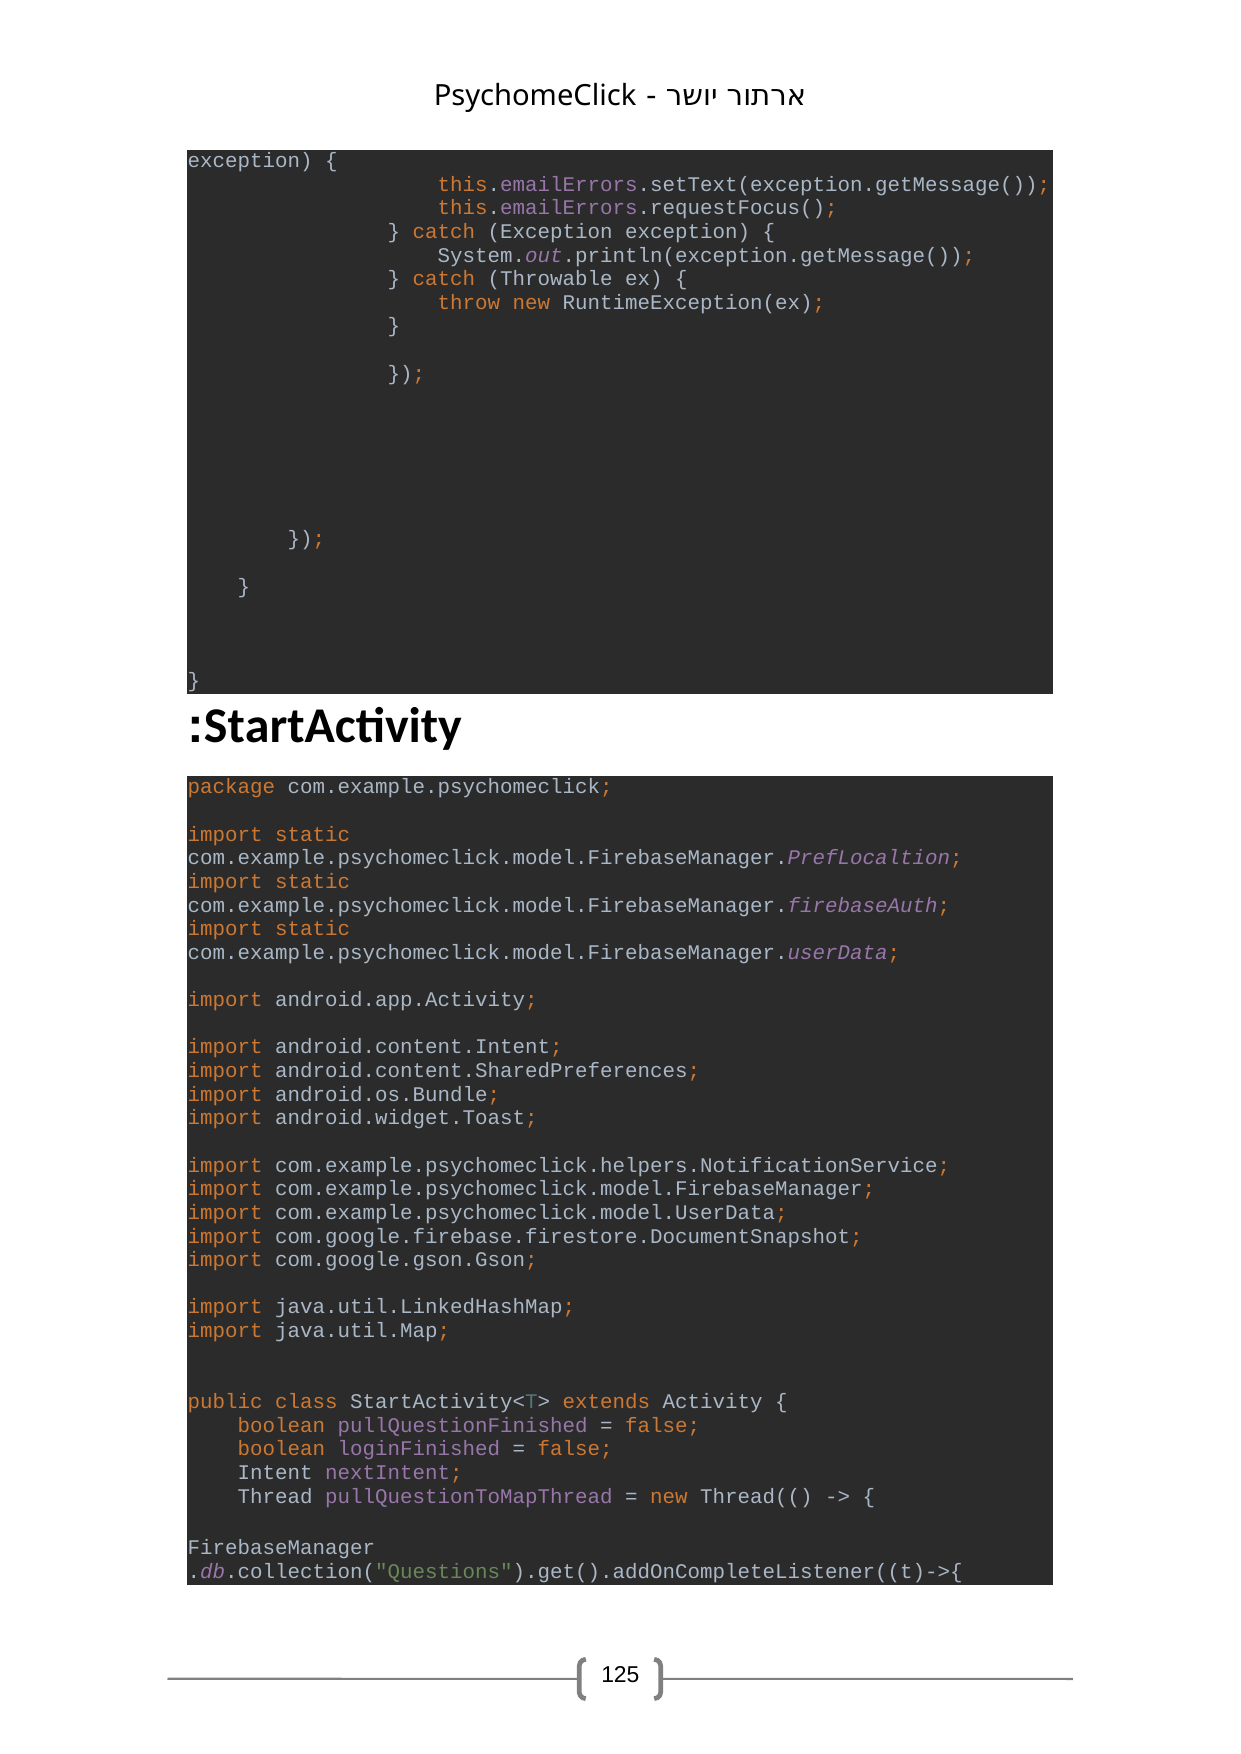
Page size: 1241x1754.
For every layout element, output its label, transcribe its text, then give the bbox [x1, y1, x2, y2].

text StartActivity: [187, 694, 1053, 755]
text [187, 776, 1053, 1585]
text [187, 150, 1053, 694]
